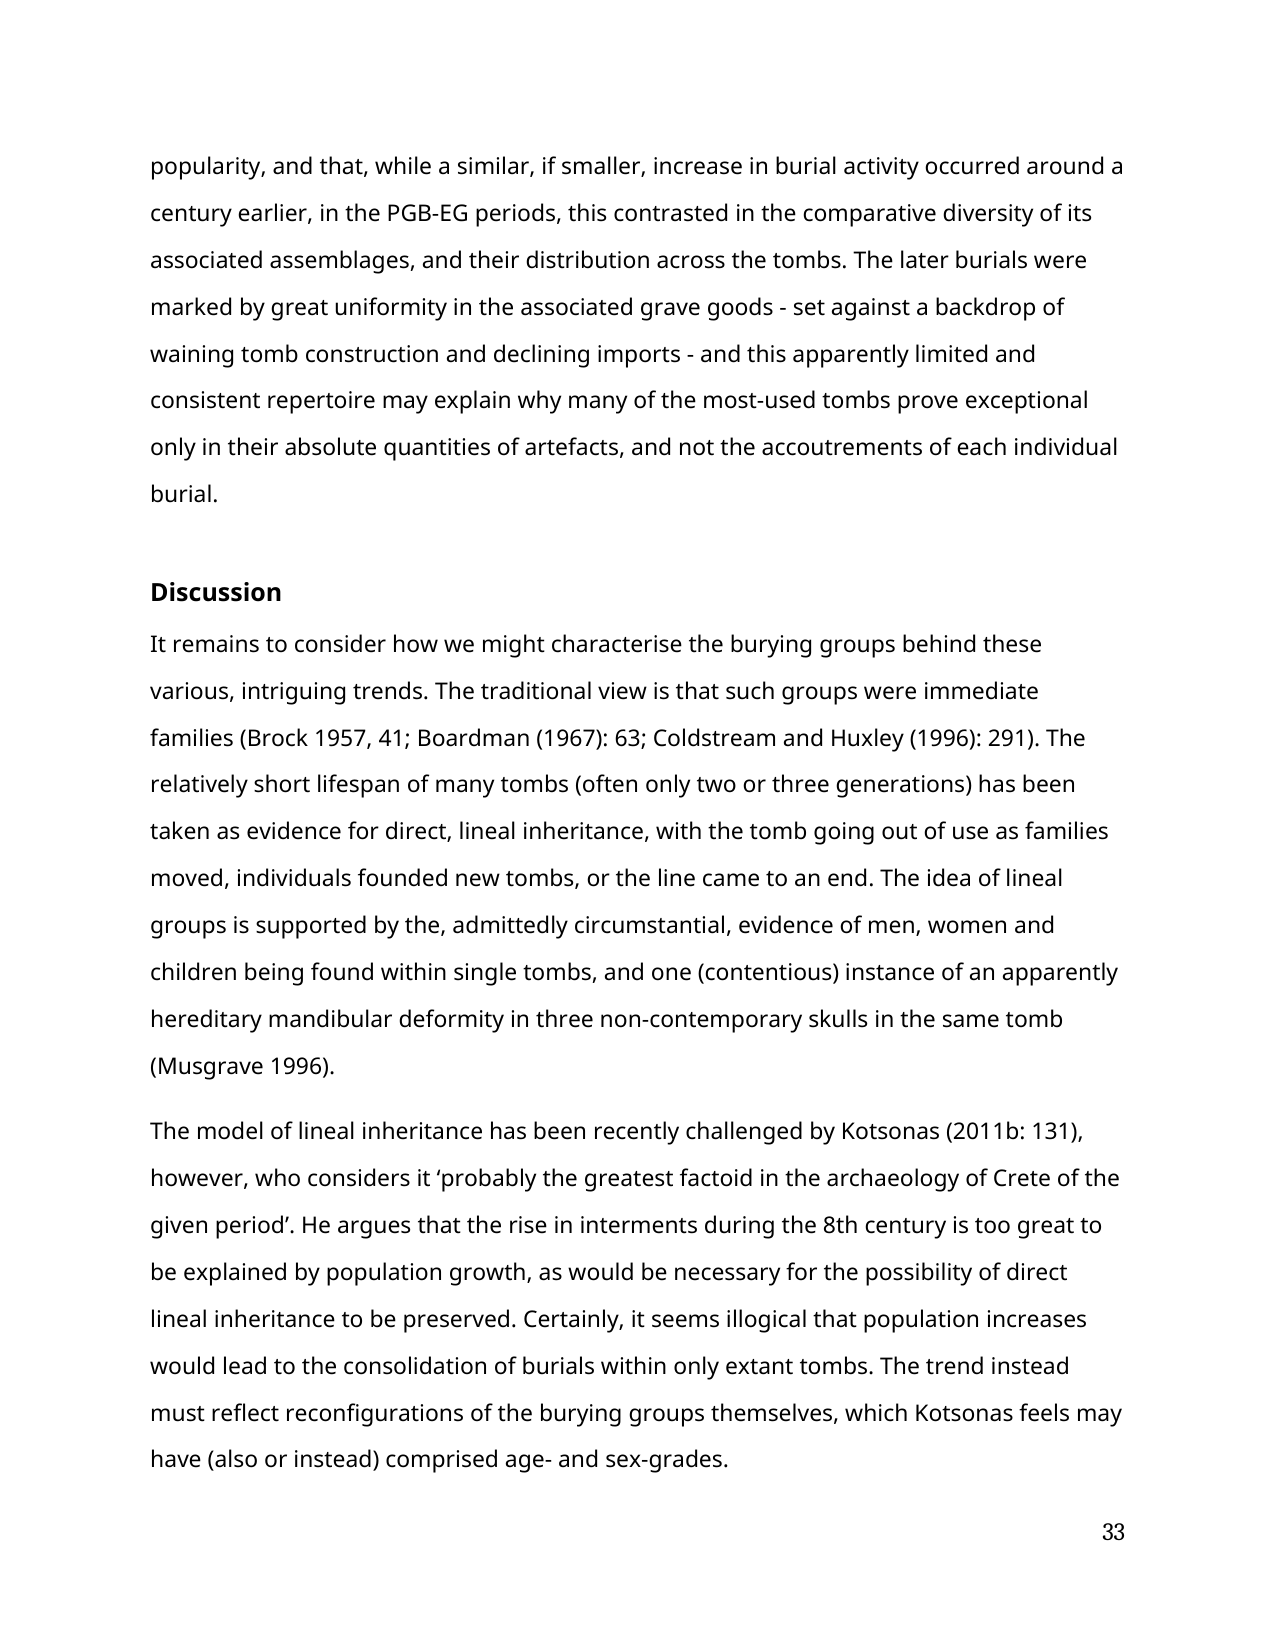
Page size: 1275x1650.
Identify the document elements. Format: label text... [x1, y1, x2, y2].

text It remains to consider how we might characterise the burying groups behind these various, intriguing trends. The traditional view is that such groups were immediate families (Brock 1957, 41; Boardman (1967): 63; Coldstream and Huxley (1996): 291). The relatively short lifespan of many tombs (often only two or three generations) has been taken as evidence for direct, lineal inheritance, with the tomb going out of use as families moved, individuals founded new tombs, or the line came to an end. The idea of lineal groups is supported by the, admittedly circumstantial, evidence of men, women and children being found within single tombs, and one (contentious) instance of an apparently hereditary mandibular deformity in three non-contemporary skulls in the same tomb (Musgrave 1996). [150, 628, 1125, 1081]
subtitle Discussion [150, 575, 1125, 609]
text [150, 150, 1125, 509]
text The model of lineal inheritance has been recently challenged by Kotsonas (2011b: 131), however, who considers it ‘probably the greatest factoid in the archaeology of Crete of the given period’. He argues that the rise in interments during the 8th century is too great to be explained by population growth, as would be necessary for the possibility of direct lineal inheritance to be preserved. Certainly, it seems illogical that population increases would lead to the consolidation of burials within only extant tombs. The trend instead must reflect reconfigurations of the burying groups themselves, which Kotsonas feels may have (also or instead) comprised age- and sex-grades. [150, 1115, 1125, 1475]
